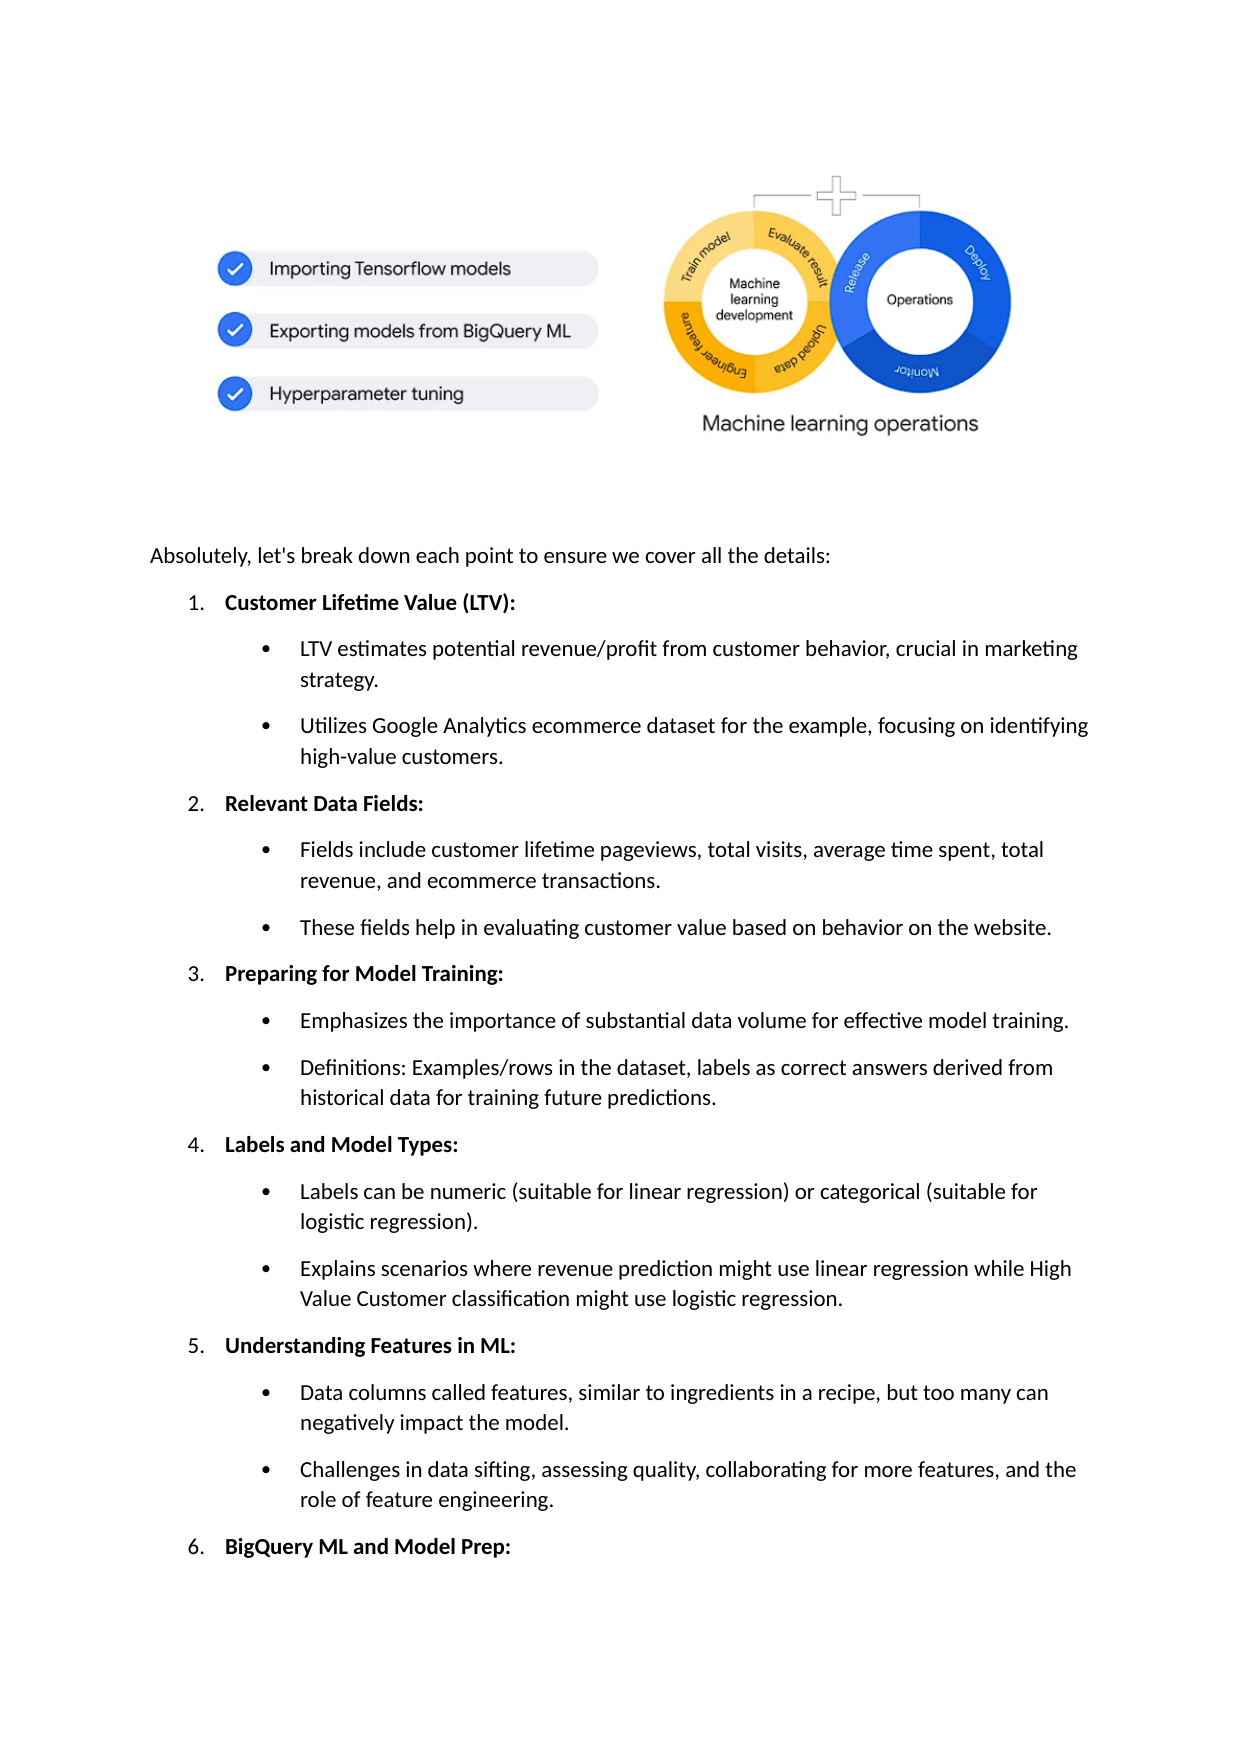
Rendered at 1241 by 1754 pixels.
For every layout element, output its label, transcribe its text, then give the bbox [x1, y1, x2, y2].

list Definitions: Examples/rows in the dataset, labels as correct answers derived from historical data for training future predictions. [262, 1053, 1090, 1111]
list Labels and Model Types: [187, 1130, 1090, 1158]
list Data columns called features, similar to ingredients in a recipe, but too many can negatively impact the model. [262, 1378, 1090, 1436]
list LTV estimates potential revenue/profit from customer behavior, crucial in marketing strategy. [262, 634, 1090, 693]
list Relevant Data Fields: [187, 789, 1090, 817]
list Understanding Features in ML: [187, 1331, 1090, 1359]
list Customer Lifetime Value (LTV): [187, 588, 1090, 616]
list Emphasizes the importance of substantial data volume for effective model training. [262, 1006, 1090, 1034]
list BigQuery ML and Model Prep: [187, 1532, 1090, 1560]
list Fields include customer lifetime pageviews, total visits, average time spent, total revenue, and ecommerce transactions. [262, 836, 1090, 894]
list Utilizes Google Analytics ecommerce dataset for the example, focusing on identifying high-value customers. [262, 712, 1090, 770]
list Explains scenarios where revenue prediction might use linear regression while High Value Customer classification might use logistic regression. [262, 1254, 1090, 1312]
list Preparing for Model Training: [187, 959, 1090, 987]
picture [150, 150, 1068, 492]
list Challenges in data sifting, assessing quality, collaborating for more features, and the role of feature engineering. [262, 1455, 1090, 1513]
list These fields help in evaluating customer value based on behavior on the website. [262, 913, 1090, 941]
text Absolutely, let's break down each point to ensure we cover all the details: [150, 511, 1090, 569]
list Labels can be numeric (suitable for linear regression) or categorical (suitable for logistic regression). [262, 1177, 1090, 1235]
